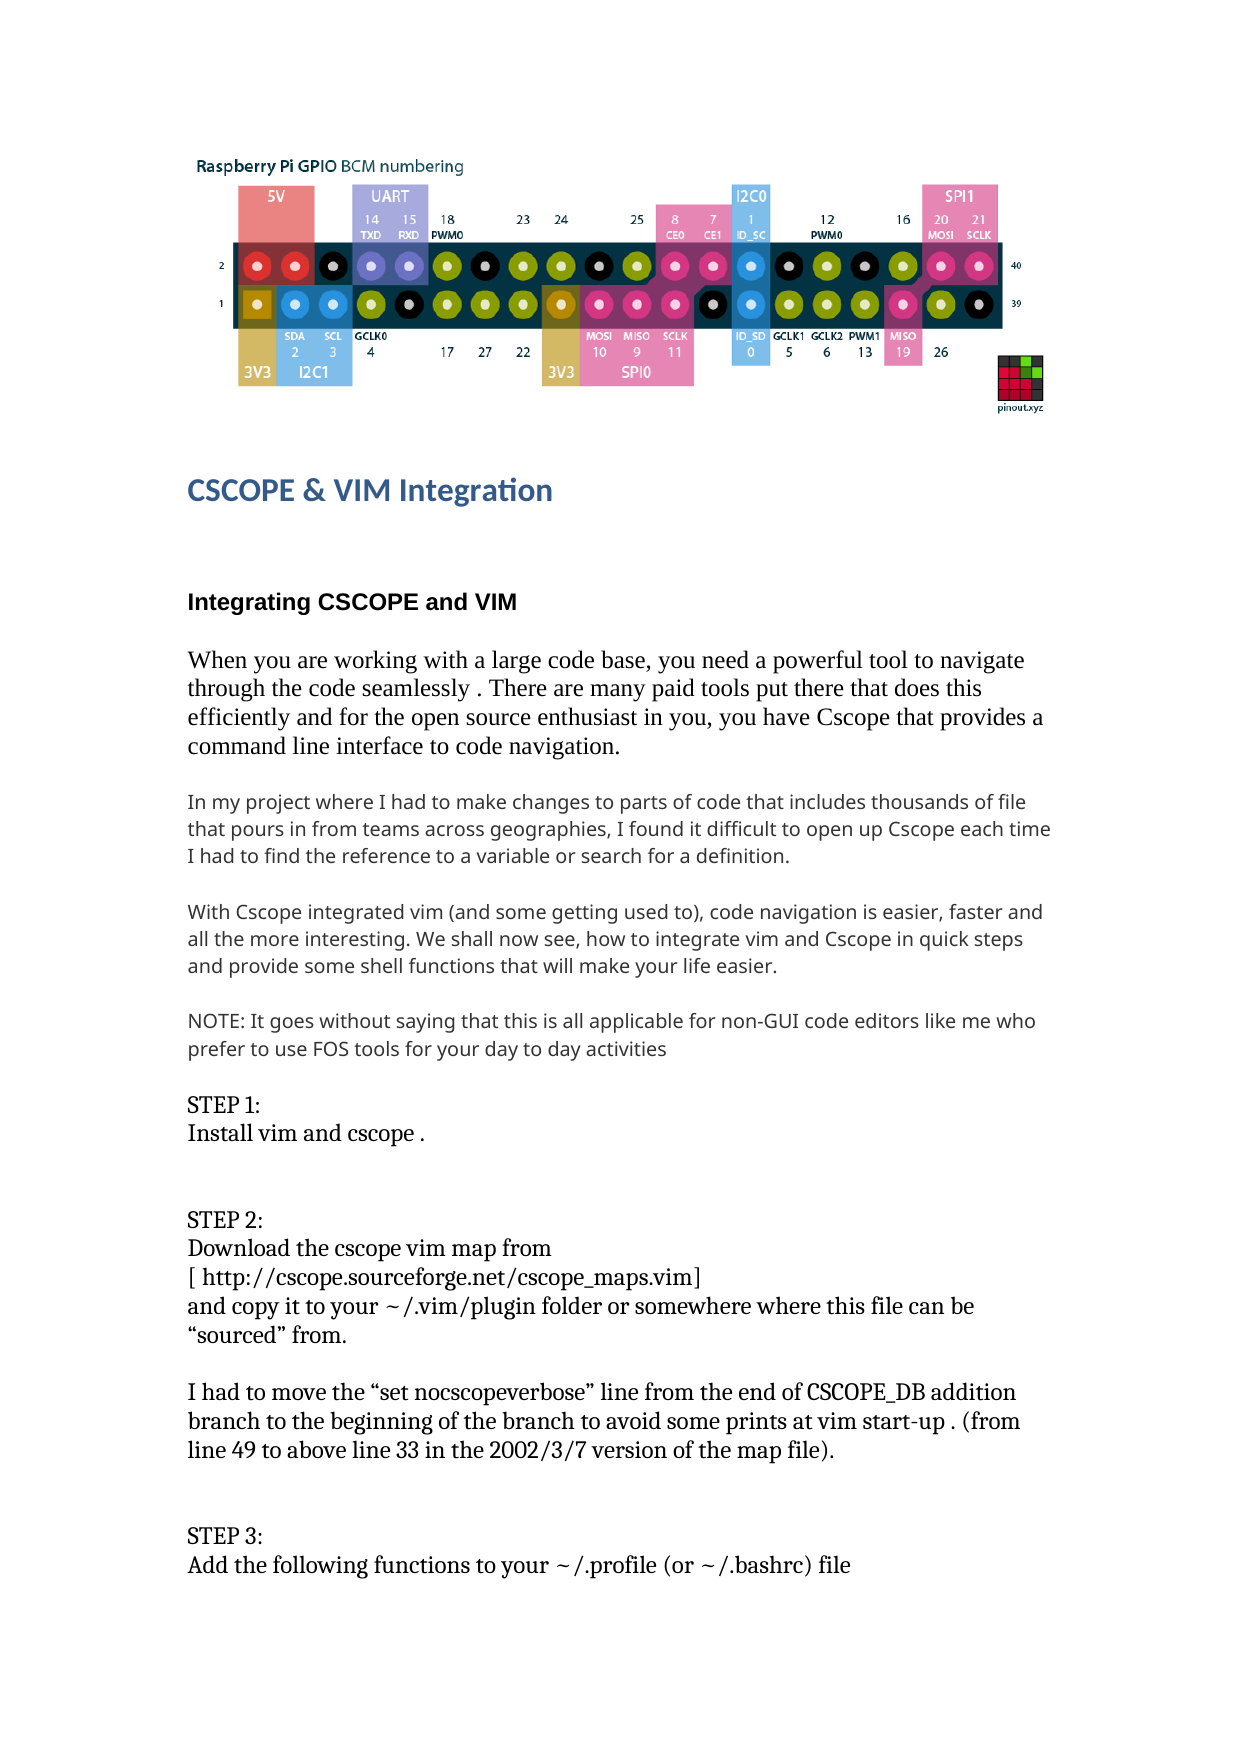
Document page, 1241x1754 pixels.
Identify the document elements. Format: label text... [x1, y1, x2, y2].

subtitle Integrating CSCOPE and VIM [187, 588, 1053, 616]
text Add the following functions to your ~/.profile (or ~/.bashrc) file [187, 1551, 1053, 1579]
text STEP 1: [187, 1091, 1053, 1119]
text STEP 3: [187, 1522, 1053, 1551]
text With Cscope integrated vim (and some getting used to), code navigation is easier, faster and all the more interesting. We shall now see, how to integrate vim and Cscope in quick steps and provide some shell functions that will make your life easier. [778, 898, 1053, 979]
text Download the cscope vim map from [187, 1234, 1053, 1263]
text When you are working with a large code base, you need a powerful tool to navigate through the code seamlessly . There are many paid tools put there that does this efficiently and for the open source enthusiast in you, you have Cscope that provides a command line interface to code navigation. [187, 645, 1053, 760]
text I had to move the “set nocscopeverbose” line from the end of CSCOPE_DB addition branch to the beginning of the branch to avoid some prints at vim start-up . (from line 49 to above line 33 in the 2002/3/7 version of the map file). [187, 1378, 1053, 1464]
subtitle CSCOPE & VIM Integration [187, 469, 1053, 510]
text In my project where I had to make changes to parts of code that includes thousands of file that pours in from teams across geographies, I found it difficult to open up Cscope each time I had to find the reference to a variable or search for a definition. [187, 788, 1053, 869]
text Install vim and cscope . [187, 1119, 1053, 1148]
text and copy it to your ~/.vim/plugin folder or somewhere where this file can be “sourced” from. [187, 1292, 1053, 1349]
text STEP 2: [187, 1206, 1053, 1234]
text NOTE: It goes without saying that this is all applicable for non-GUI code editors like me who prefer to use FOS tools for your day to day activities [667, 1008, 1053, 1062]
text [ http://cscope.sourceforge.net/cscope_maps.vim] [187, 1263, 1053, 1292]
picture [187, 150, 1052, 420]
